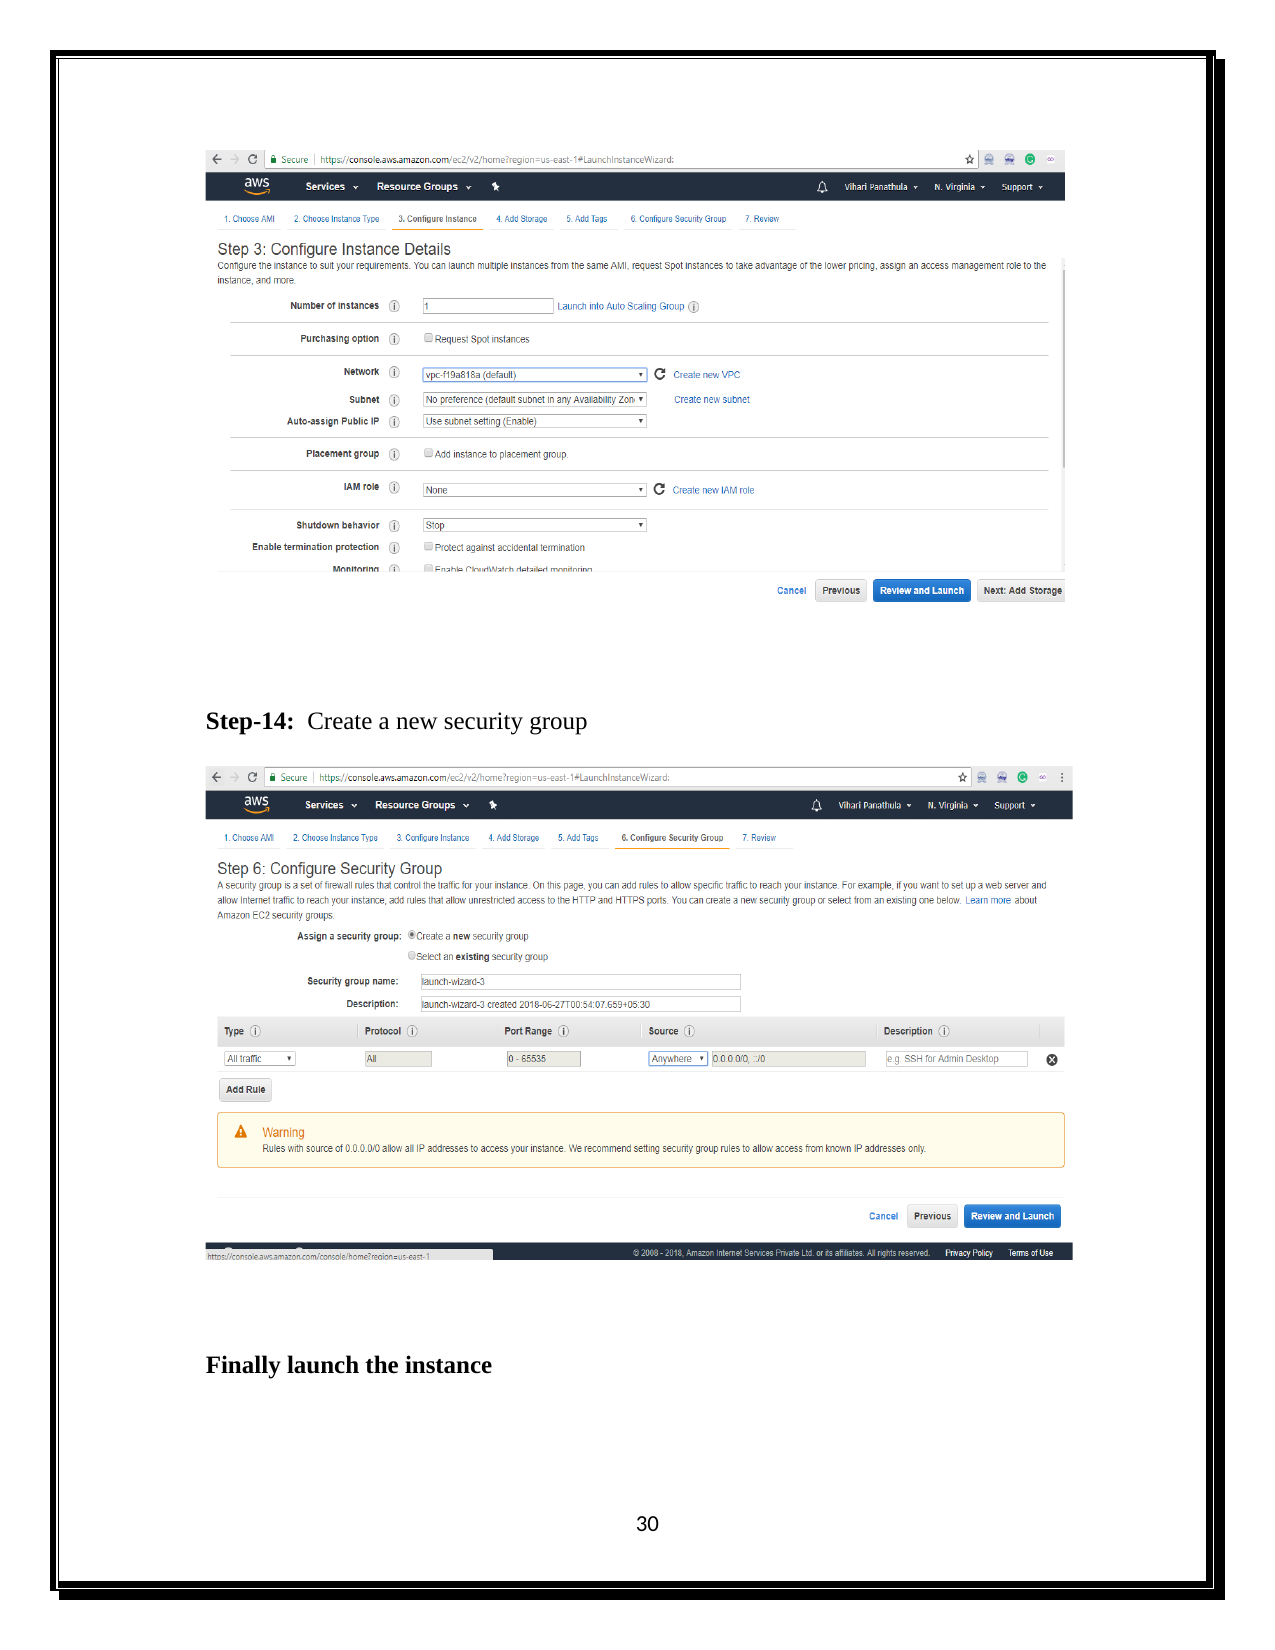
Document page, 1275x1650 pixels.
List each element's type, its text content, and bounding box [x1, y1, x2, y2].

picture [205, 150, 1065, 616]
text Step-14: Create a new security group [206, 706, 1089, 735]
text Finally launch the instance [206, 1350, 1089, 1379]
picture [205, 766, 1073, 1260]
